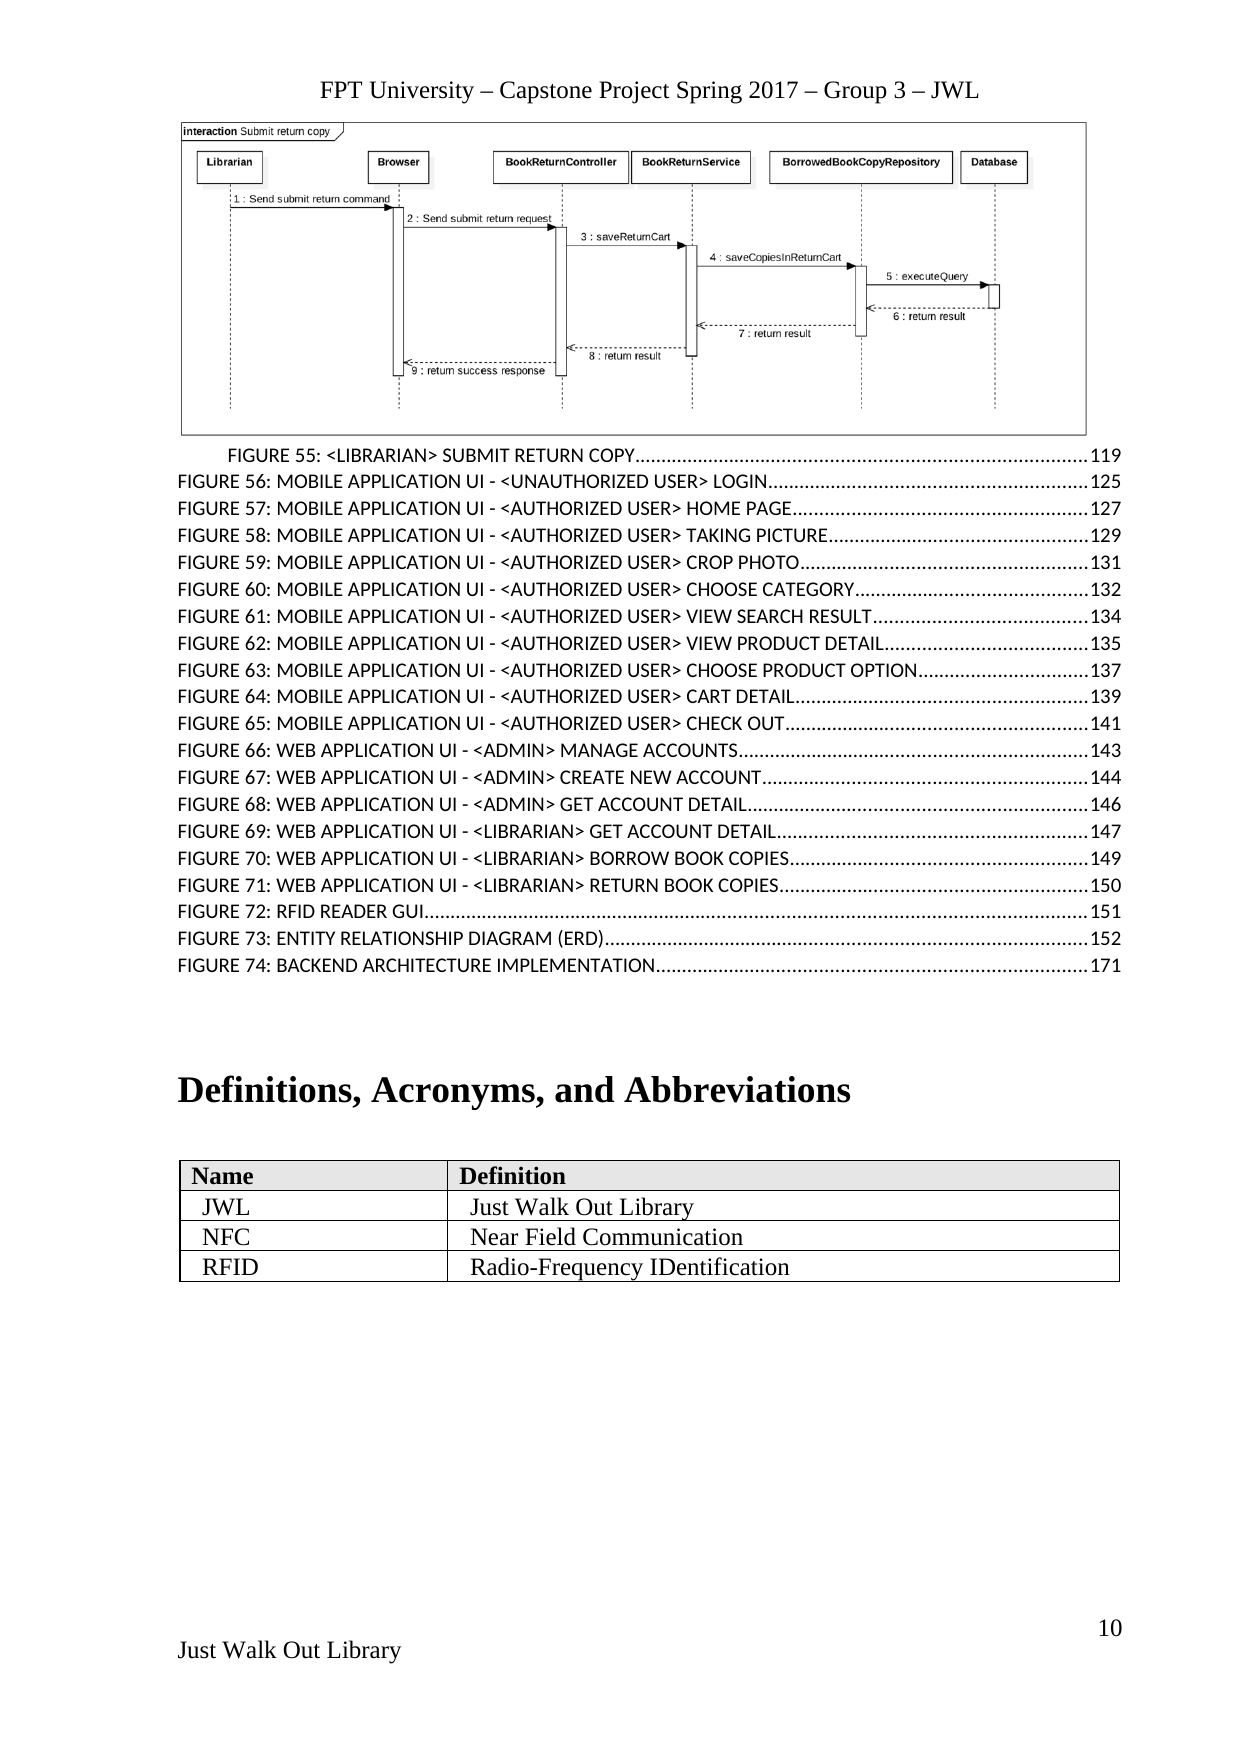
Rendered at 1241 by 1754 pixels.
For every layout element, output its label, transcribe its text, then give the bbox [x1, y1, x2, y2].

text Figure 58: Mobile application UI - <Authorized User> Taking Picture 129 [177, 522, 1122, 548]
text Figure 62: Mobile application UI - <Authorized User> View Product detail 135 [177, 630, 1122, 655]
text Figure 74: Backend Architecture Implementation 171 [177, 952, 1122, 978]
text Figure 56: Mobile application UI - <Unauthorized User> Login 125 [177, 469, 1122, 494]
table_cell NFC [181, 1221, 447, 1250]
picture [177, 118, 1093, 441]
subtitle Definitions, Acronyms, and Abbreviations [177, 1068, 1122, 1111]
text Figure 71: Web application UI - <Librarian> Return Book Copies 150 [177, 872, 1122, 897]
table_cell JWL [181, 1191, 447, 1220]
text Figure 64: Mobile application UI - <Authorized User> Cart detail 139 [177, 684, 1122, 709]
text Figure 68: Web application UI - <Admin> Get Account Detail 146 [177, 791, 1122, 817]
text Figure 63: Mobile application UI - <Authorized User> Choose Product option 137 [177, 657, 1122, 682]
table_header Name [181, 1161, 447, 1190]
text Figure 59: Mobile application UI - <Authorized User> Crop photo 131 [177, 549, 1122, 575]
table_header Definition [448, 1161, 1119, 1190]
table_cell Near Field Communication [448, 1221, 1119, 1250]
text Figure 60: Mobile application UI - <Authorized User> Choose category 132 [177, 576, 1122, 602]
text Figure 69: Web application UI - <Librarian> Get Account Detail 147 [177, 818, 1122, 843]
text Figure 57: Mobile application UI - <Authorized User> Home Page 127 [177, 496, 1122, 521]
text Figure 72: RFID Reader GUI 151 [177, 899, 1122, 924]
text Figure 67: Web application UI - <Admin> Create New Account 144 [177, 764, 1122, 790]
table_cell Just Walk Out Library [448, 1191, 1119, 1220]
text Figure 61: Mobile application UI - <Authorized User> View search result 134 [177, 603, 1122, 628]
table_cell Radio-Frequency IDentification [448, 1251, 1119, 1281]
text Figure 65: Mobile application UI - <Authorized User> Check out 141 [177, 711, 1122, 736]
text Figure 66: Web application UI - <Admin> Manage Accounts 143 [177, 737, 1122, 763]
table_cell RFID [181, 1251, 447, 1281]
text Figure 70: Web application UI - <Librarian> Borrow Book Copies 149 [177, 845, 1122, 870]
text Figure 73: Entity Relationship Diagram (ERD) 152 [177, 926, 1122, 951]
